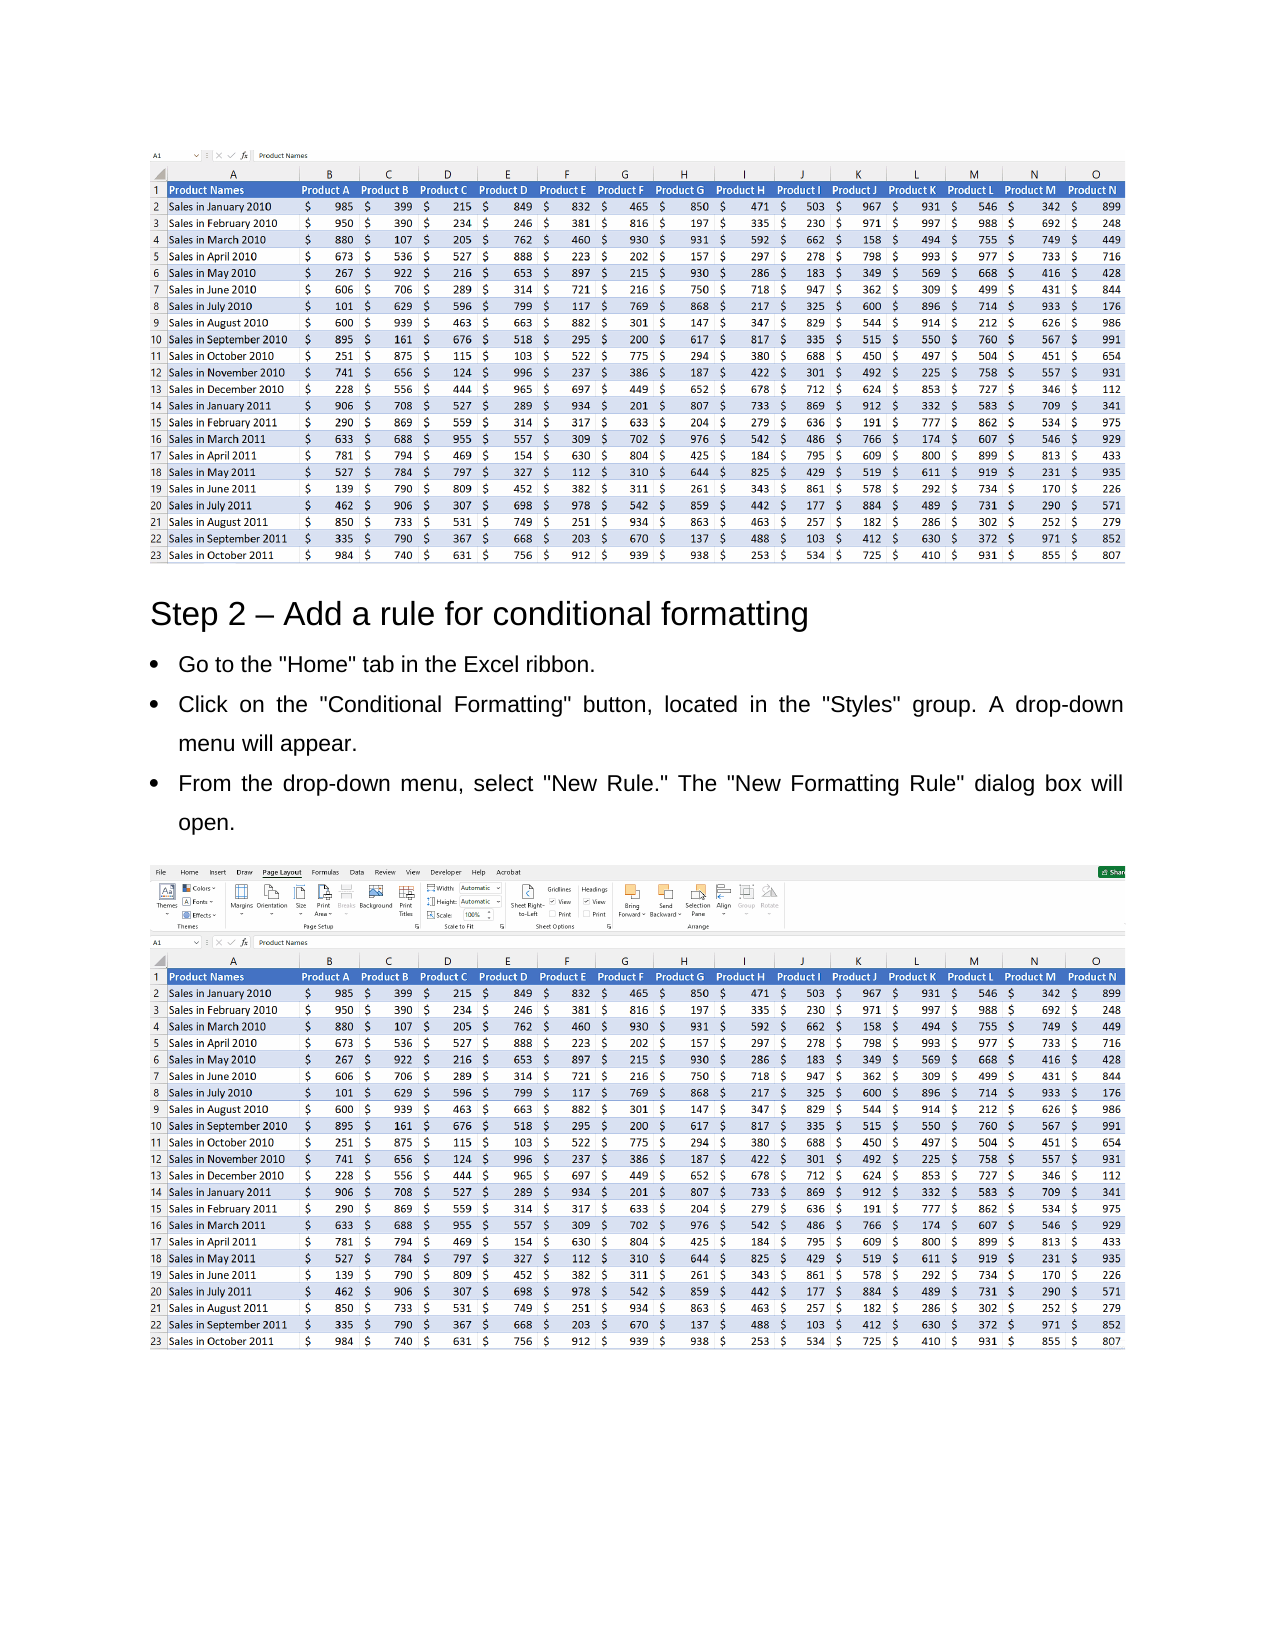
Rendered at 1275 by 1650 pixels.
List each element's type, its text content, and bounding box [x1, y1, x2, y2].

list From the drop-down menu, select "New Rule." The "New Formatting Rule" dialog box will open. [150, 769, 1125, 835]
subtitle Step 2 – Add a rule for conditional formatting [150, 593, 1125, 632]
picture [150, 865, 1125, 1350]
list Click on the "Conditional Formatting" button, located in the "Styles" group. A drop-down menu will appear. [150, 691, 1125, 756]
list Go to the "Home" tab in the Excel ribbon. [150, 651, 1125, 677]
picture [150, 150, 1125, 564]
